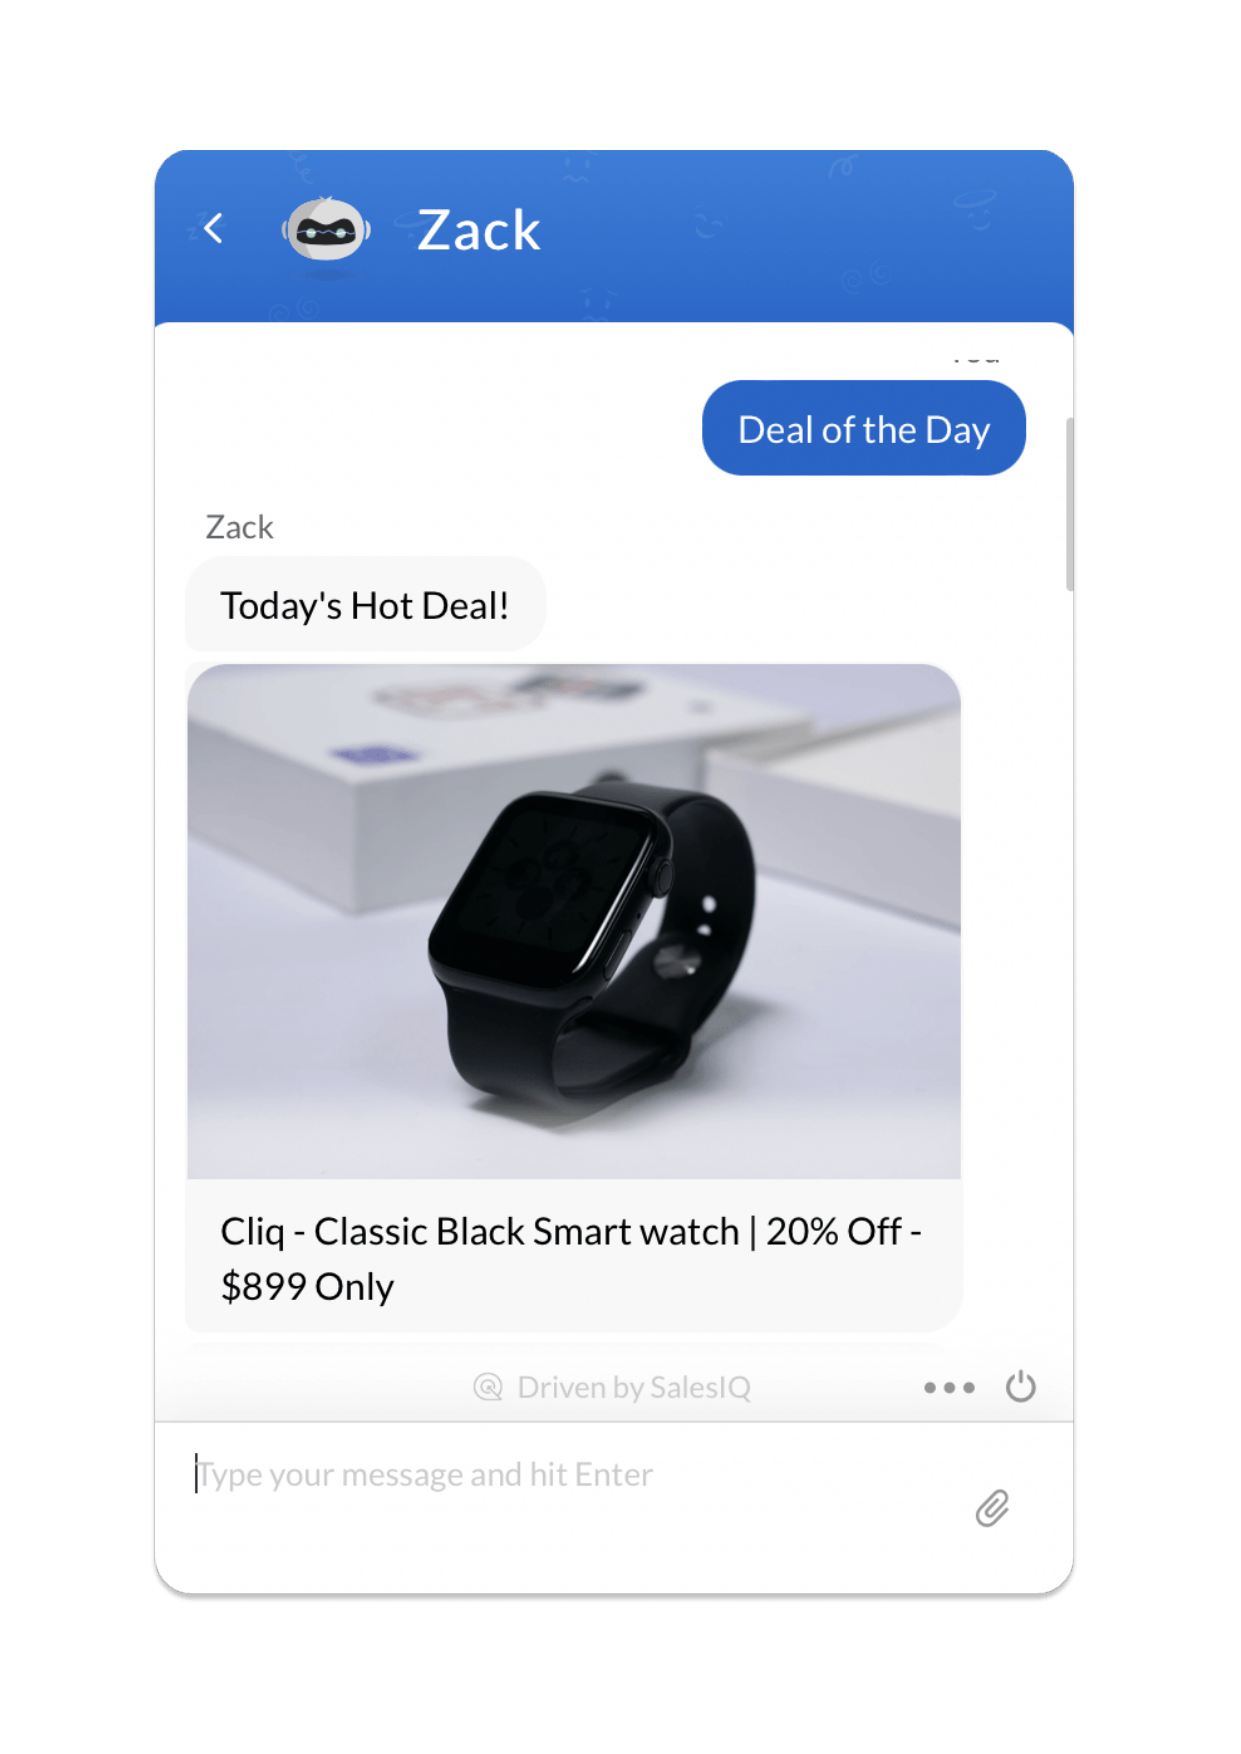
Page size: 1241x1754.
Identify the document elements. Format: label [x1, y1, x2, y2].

picture [150, 150, 1079, 1604]
